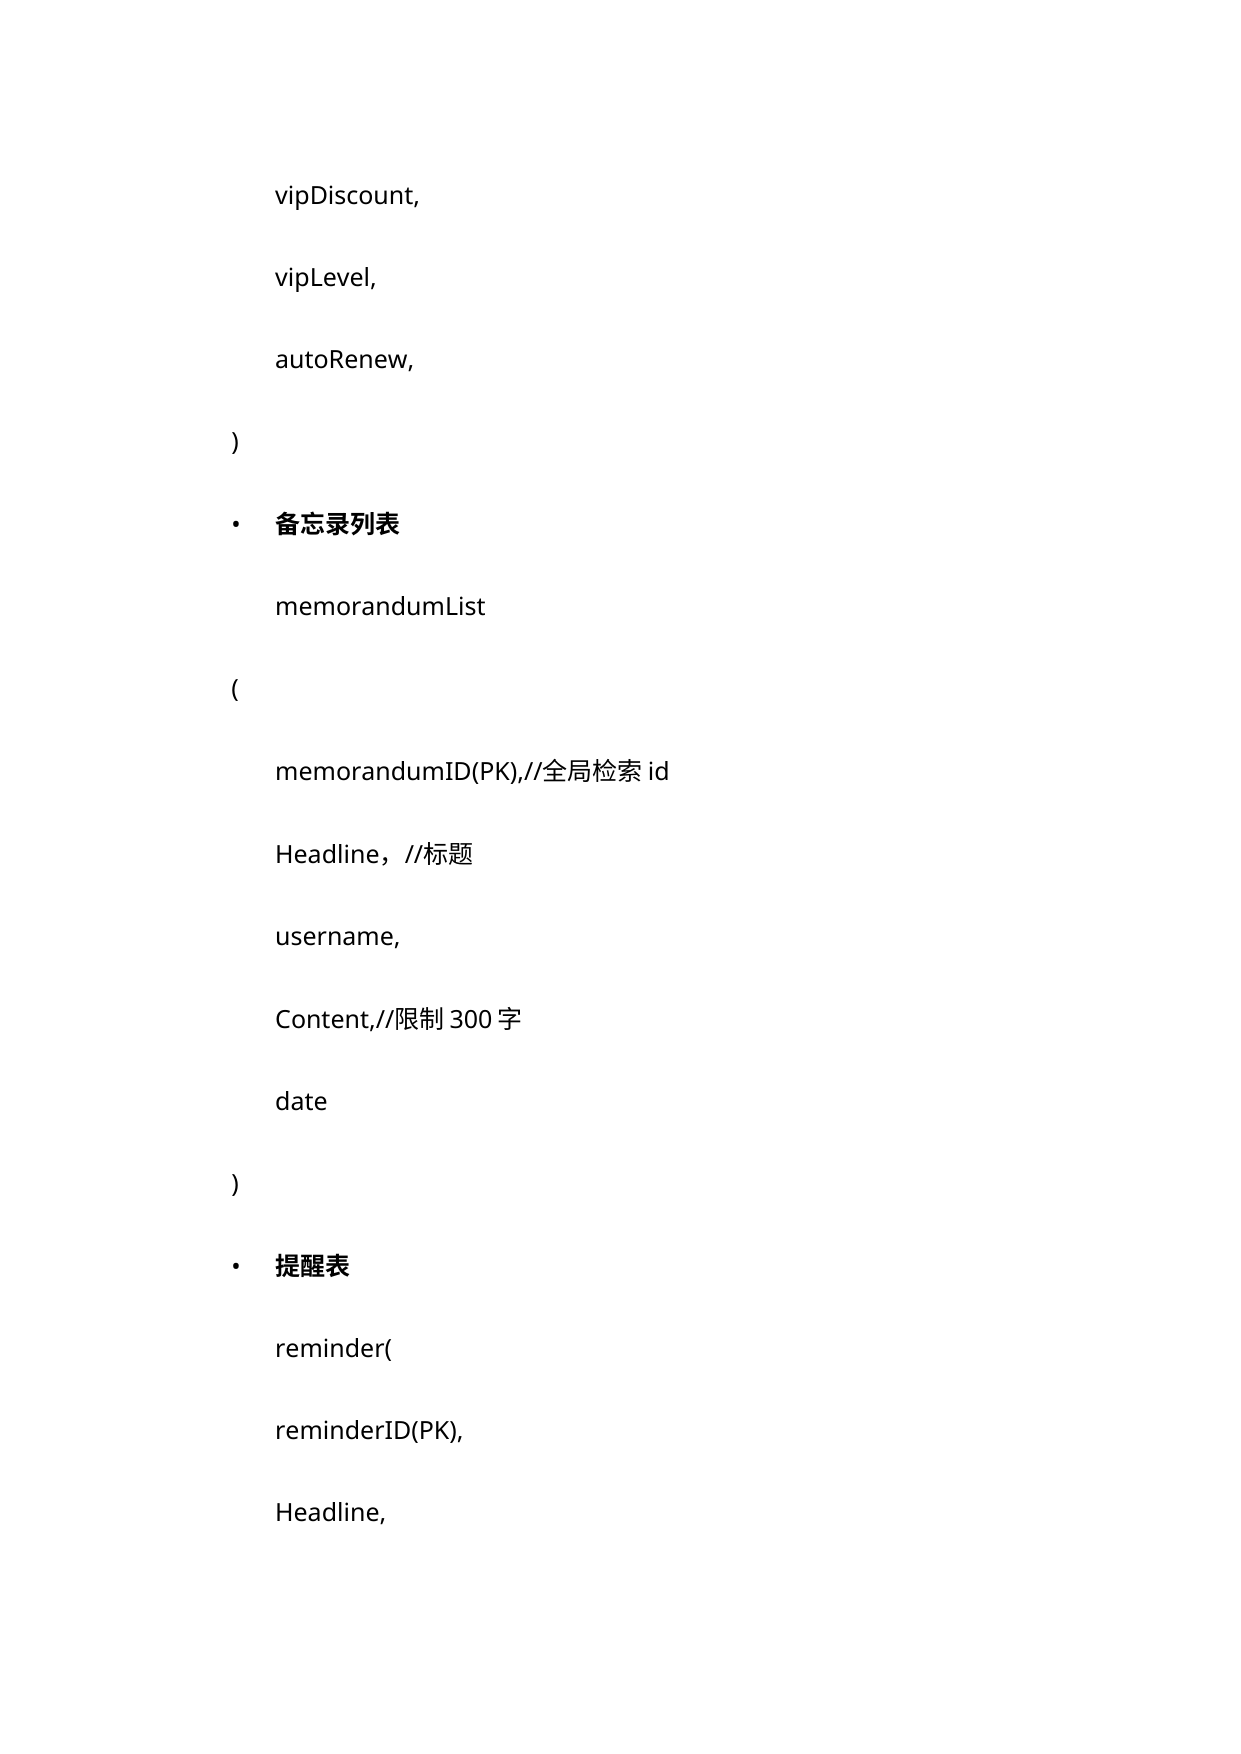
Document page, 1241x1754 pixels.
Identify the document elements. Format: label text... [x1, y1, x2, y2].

text Headline，//标题 [187, 820, 1053, 885]
text Content,//限制300字 [187, 985, 1053, 1050]
text memorandumID(PK),//全局检索id [187, 737, 1053, 802]
text vipDiscount, [187, 162, 1053, 227]
text • 备忘录列表 [187, 490, 1053, 555]
text reminderID(PK), [187, 1397, 1053, 1462]
text reminder( [187, 1315, 1053, 1380]
text • 提醒表 [187, 1232, 1053, 1297]
text username, [187, 903, 1053, 968]
text memorandumList [187, 573, 1053, 638]
text autoRenew, [187, 326, 1053, 391]
text vipLevel, [187, 244, 1053, 309]
text ( [187, 655, 1053, 720]
text Headline, [187, 1479, 1053, 1544]
text ) [187, 1150, 1053, 1215]
text date [187, 1068, 1053, 1133]
text ) [187, 408, 1053, 473]
